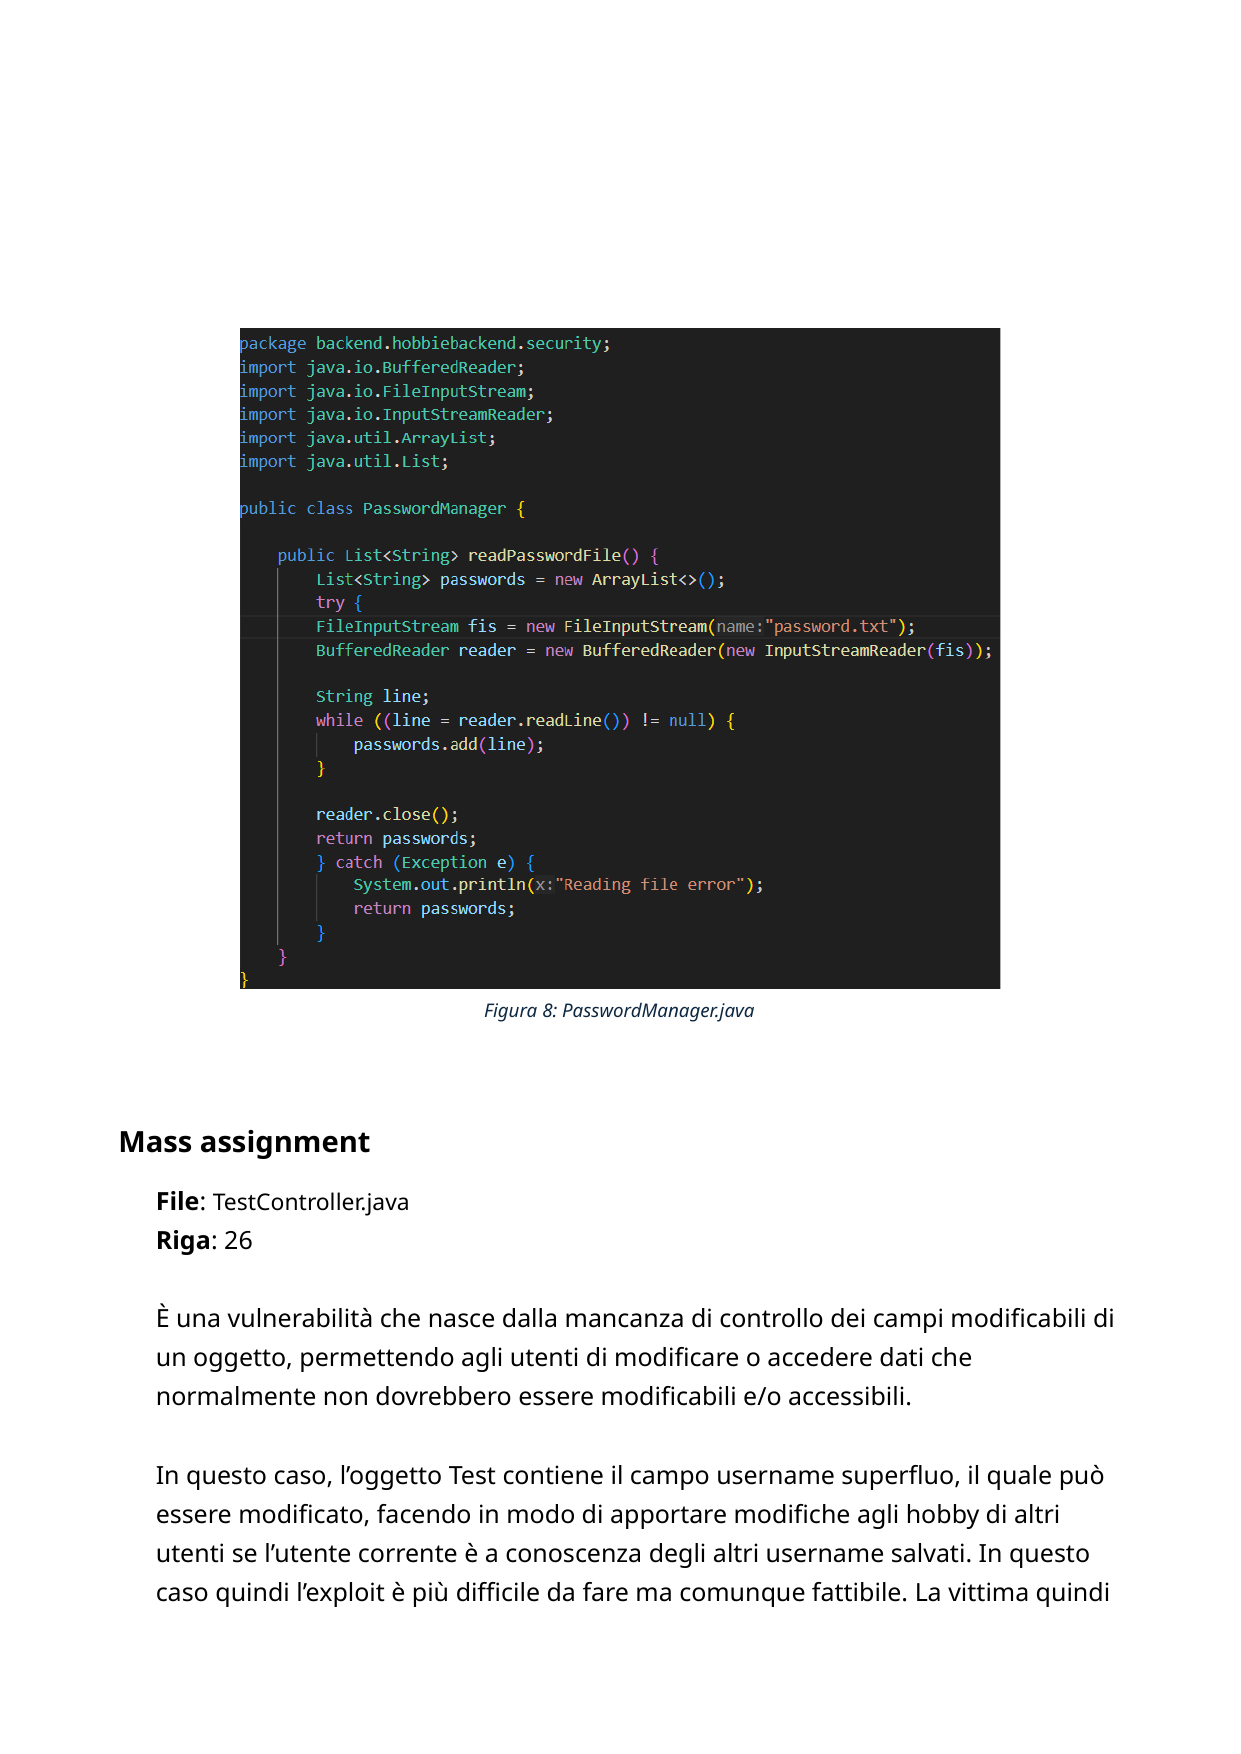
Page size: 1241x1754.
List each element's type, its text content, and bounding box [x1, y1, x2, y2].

picture [240, 328, 1001, 989]
list Riga: 26 [156, 1222, 1122, 1256]
list File: TestController.java [156, 1183, 1122, 1217]
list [156, 1457, 1122, 1609]
text Mass assignment [118, 1121, 1122, 1161]
list È una vulnerabilità che nasce dalla mancanza di controllo dei campi modificabili di un oggetto, permettendo agli utenti di modificare o accedere dati che normalmente non dovrebbero essere modificabili e/o accessibili. [156, 1301, 1122, 1413]
